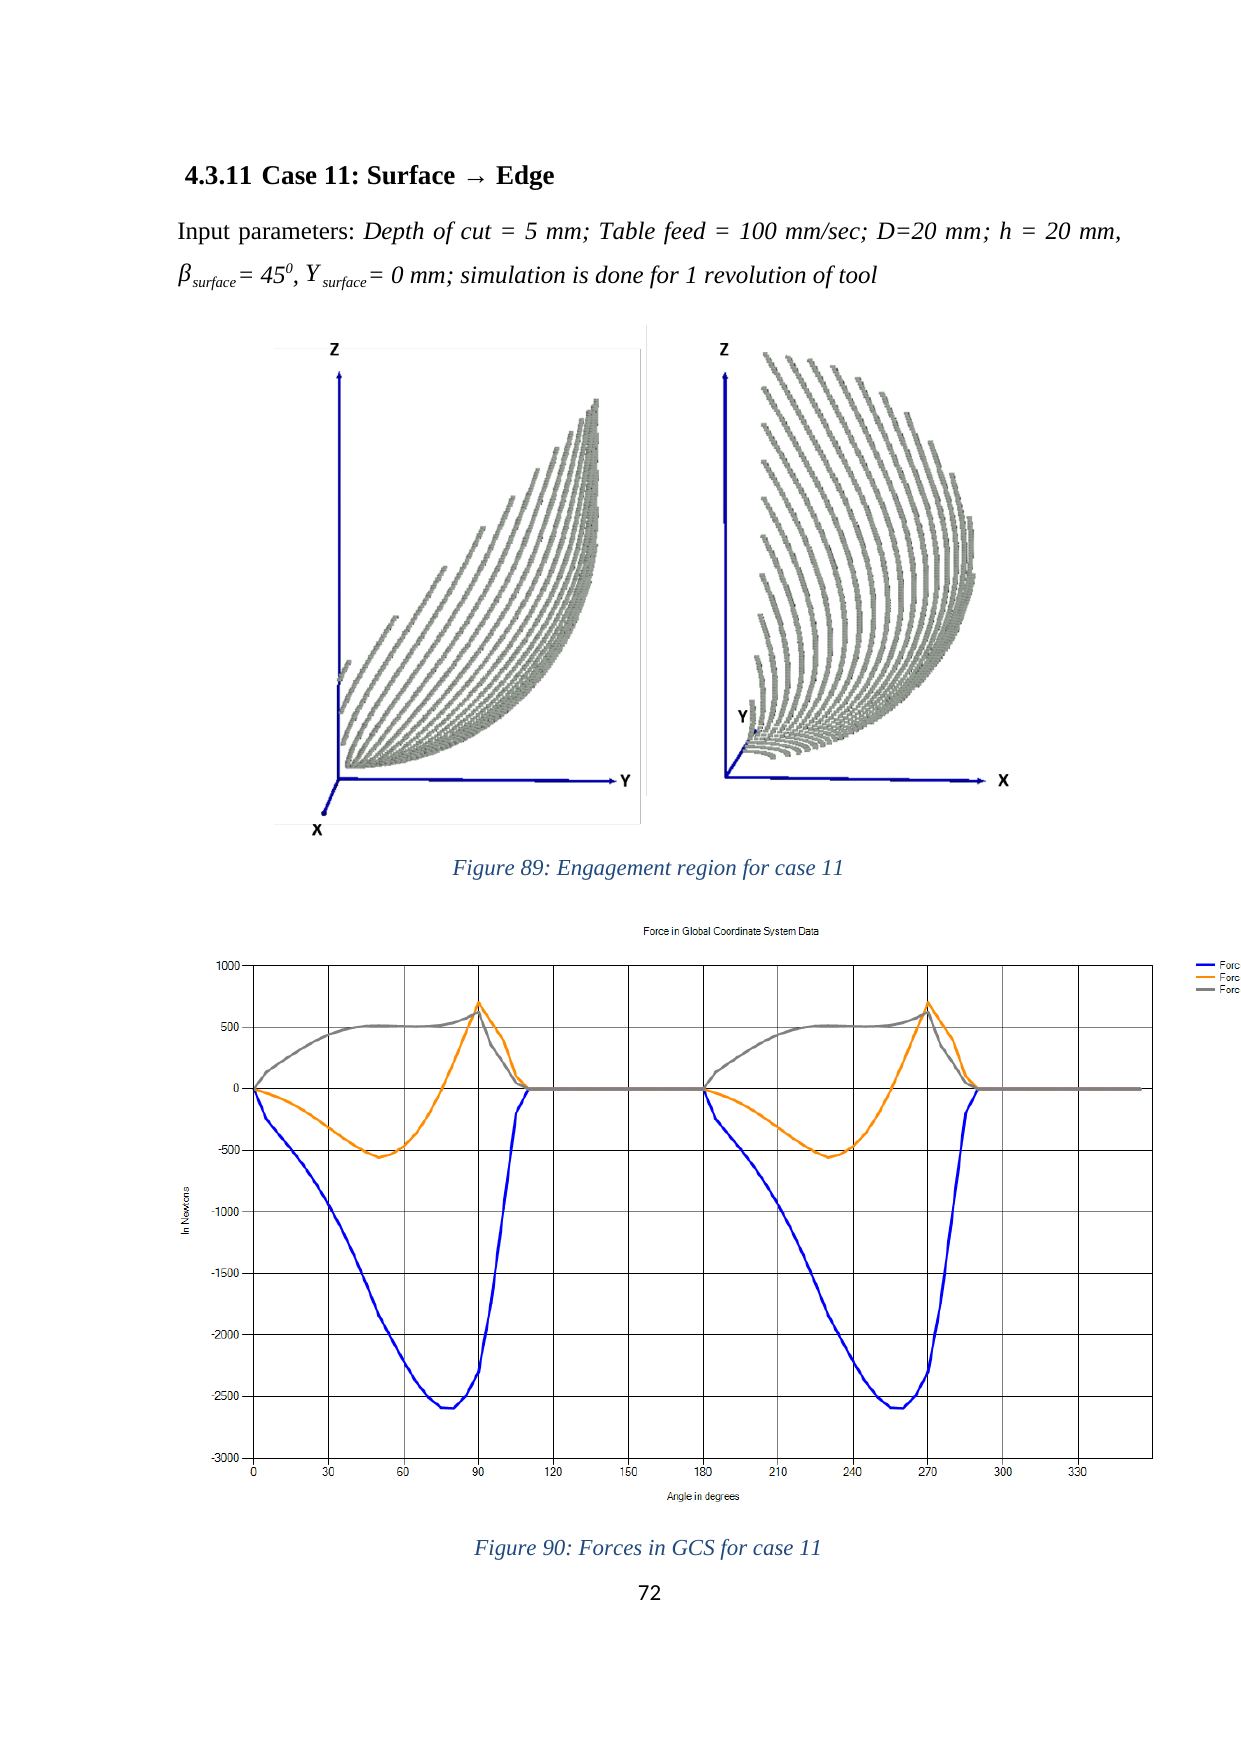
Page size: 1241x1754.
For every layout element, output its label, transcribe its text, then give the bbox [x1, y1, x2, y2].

text Input parameters: Depth of cut = 5 mm; Table feed = 100 mm/sec; D=20 mm; h = 20 mm, = 450, = 0 mm; simulation is done for 1 revolution of tool [177, 216, 1122, 291]
picture [273, 325, 1025, 841]
subtitle Case 11: Surface → Edge [184, 159, 1122, 191]
picture [177, 914, 1241, 1509]
